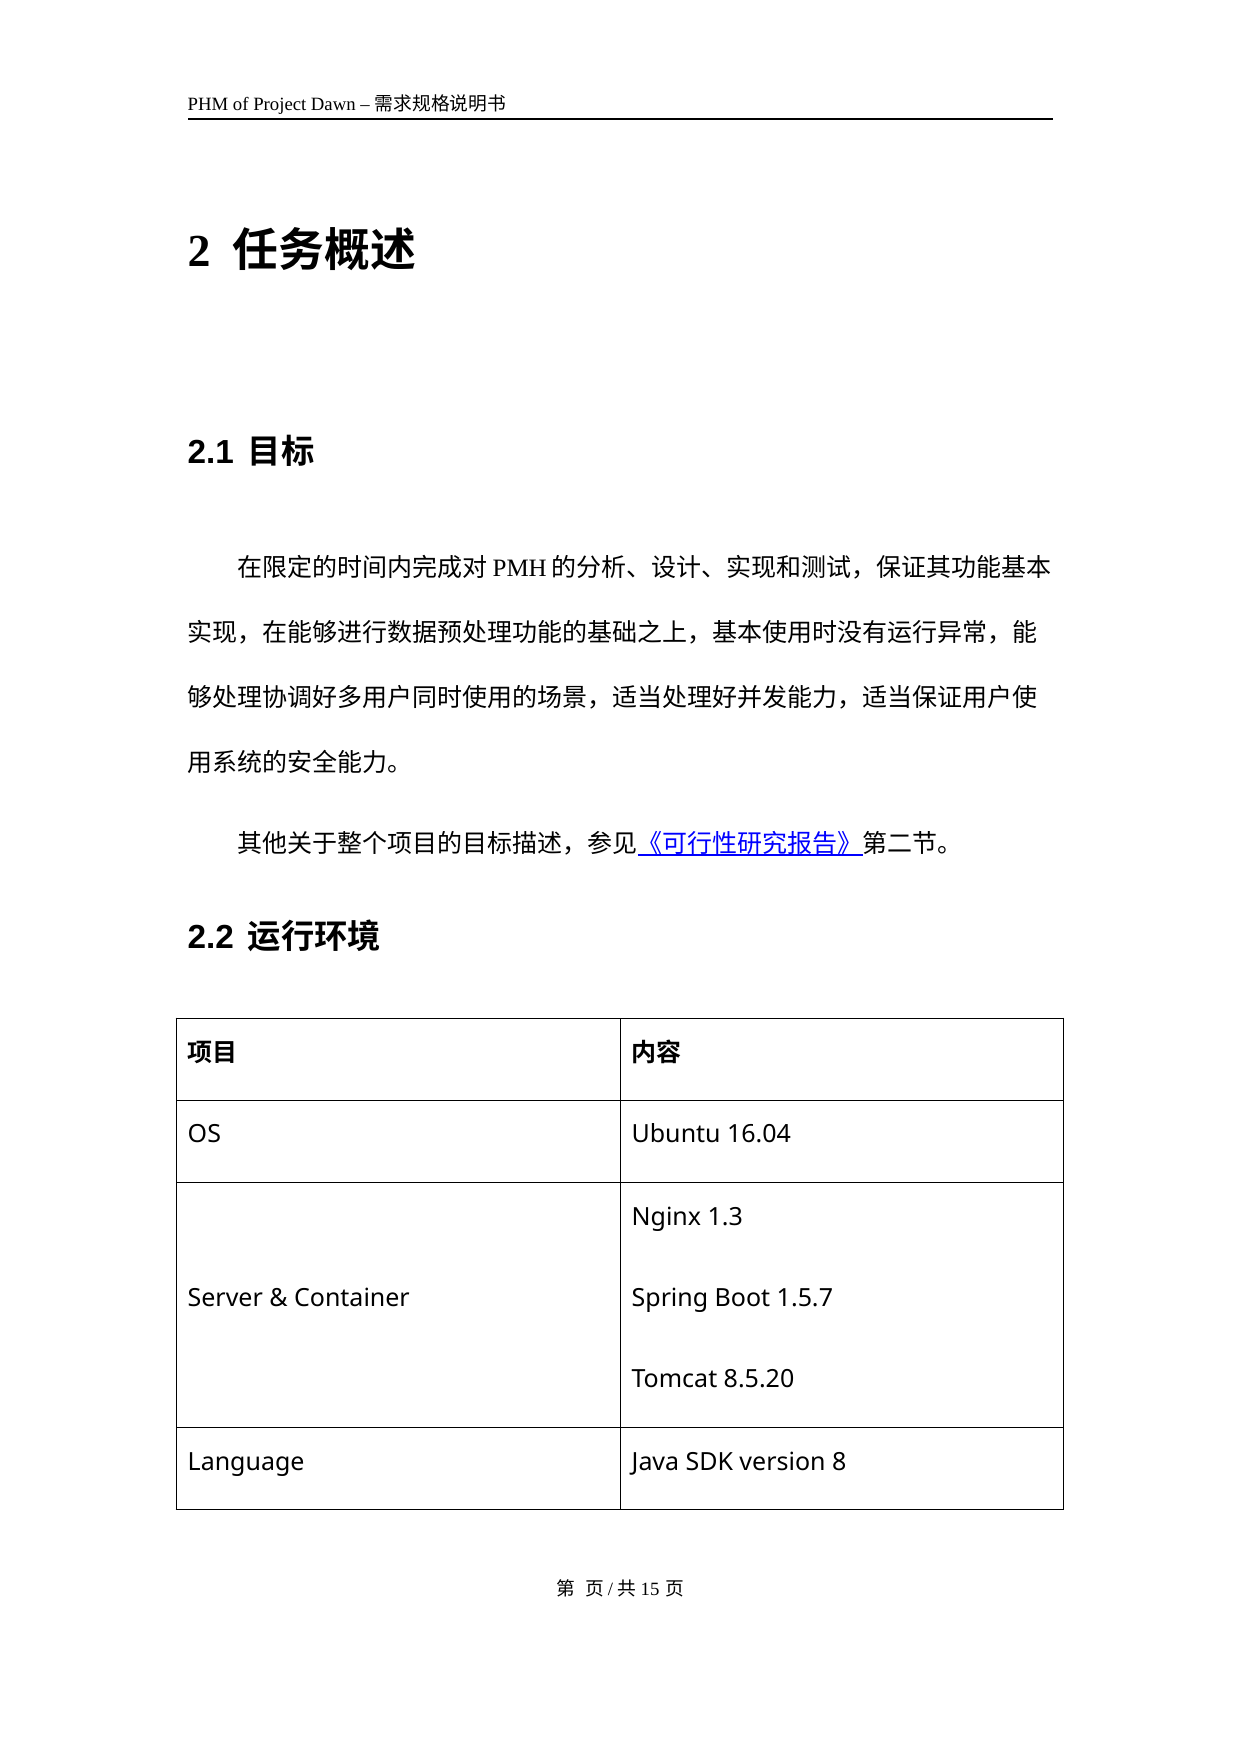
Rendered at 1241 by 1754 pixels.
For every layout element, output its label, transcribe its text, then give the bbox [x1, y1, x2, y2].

table_cell Language [177, 1428, 620, 1509]
subtitle 目标 [187, 416, 1053, 481]
table_cell Server & Container [177, 1183, 620, 1427]
table_cell Java SDK version 8 [621, 1428, 1063, 1509]
subtitle 任务概述 [187, 198, 1053, 296]
table_cell OS [177, 1101, 620, 1182]
text 其他关于整个项目的目标描述，参见《可行性研究报告》第二节。 [187, 809, 1053, 874]
table_cell Ubuntu 16.04 [621, 1101, 1063, 1182]
subtitle 运行环境 [187, 901, 1053, 966]
text 在限定的时间内完成对PMH的分析、设计、实现和测试，保证其功能基本实现，在能够进行数据预处理功能的基础之上，基本使用时没有运行异常，能够处理协调好多用户同时使用的场景，适当处理好并发能力，适当保证用户使用系统的安全能力。 [187, 533, 1053, 793]
table_header 项目 [177, 1019, 620, 1100]
table_cell Nginx 1.3 Spring Boot 1.5.7 Tomcat 8.5.20 [621, 1183, 1063, 1427]
table_header 内容 [621, 1019, 1063, 1100]
